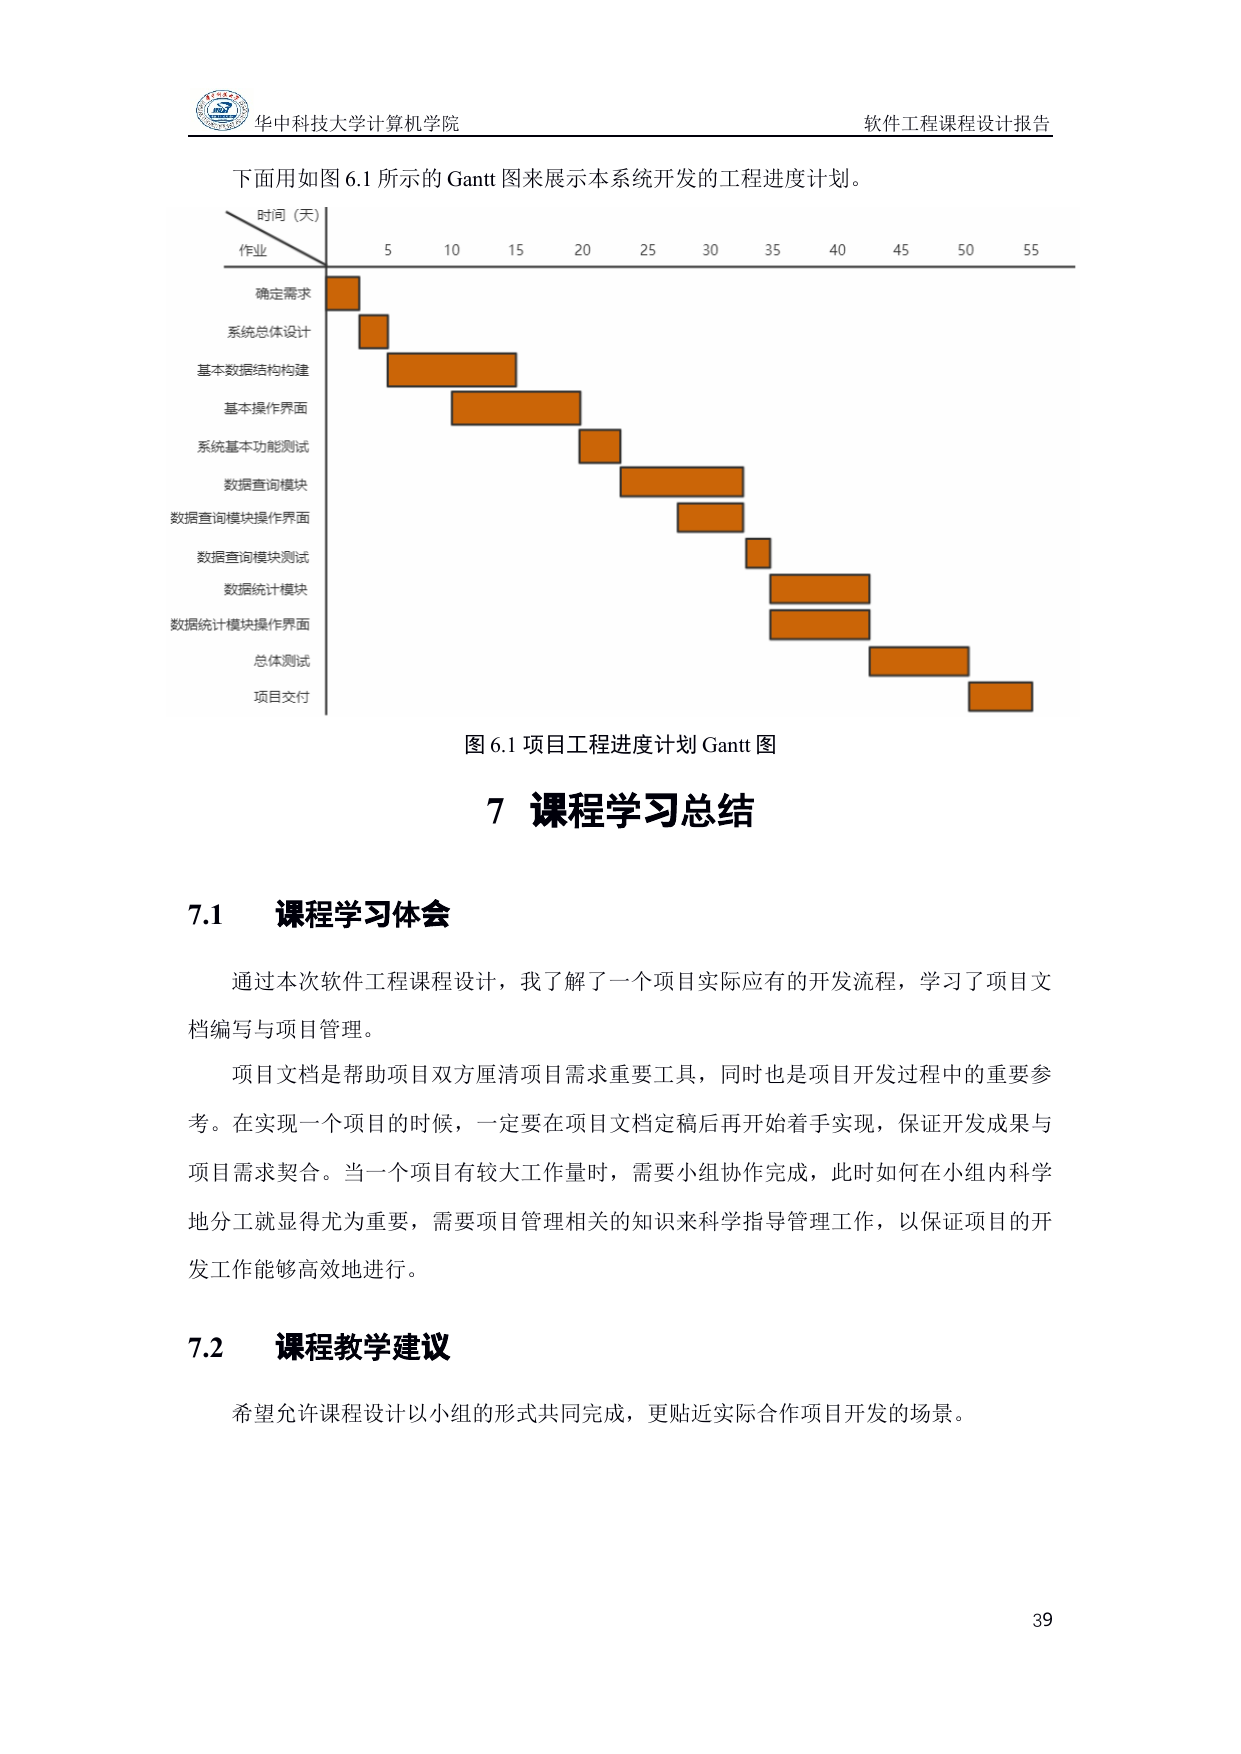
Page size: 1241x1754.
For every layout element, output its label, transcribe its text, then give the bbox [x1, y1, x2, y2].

picture [166, 207, 1080, 717]
text 希望允许课程设计以小组的形式共同完成，更贴近实际合作项目开发的场景。 [187, 1396, 1053, 1428]
text 项目文档是帮助项目双方厘清项目需求重要工具，同时也是项目开发过程中的重要参考。在实现一个项目的时候，一定要在项目文档定稿后再开始着手实现，保证开发成果与项目需求契合。当一个项目有较大工作量时，需要小组协作完成，此时如何在小组内科学地分工就显得尤为重要，需要项目管理相关的知识来科学指导管理工作，以保证项目的开发工作能够高效地进行。 [187, 1057, 1053, 1284]
title 图6.1 项目工程进度计划Gantt图 [187, 728, 1053, 760]
picture [189, 88, 254, 131]
subtitle 7.2 课程教学建议 [187, 1313, 1053, 1378]
text 下面用如图6.1所示的Gantt图来展示本系统开发的工程进度计划。 [187, 162, 1053, 194]
title 7 课程学习总结 [187, 777, 1053, 842]
text 通过本次软件工程课程设计，我了解了一个项目实际应有的开发流程，学习了项目文档编写与项目管理。 [187, 963, 1053, 1044]
subtitle 7.1 课程学习体会 [187, 881, 1053, 946]
